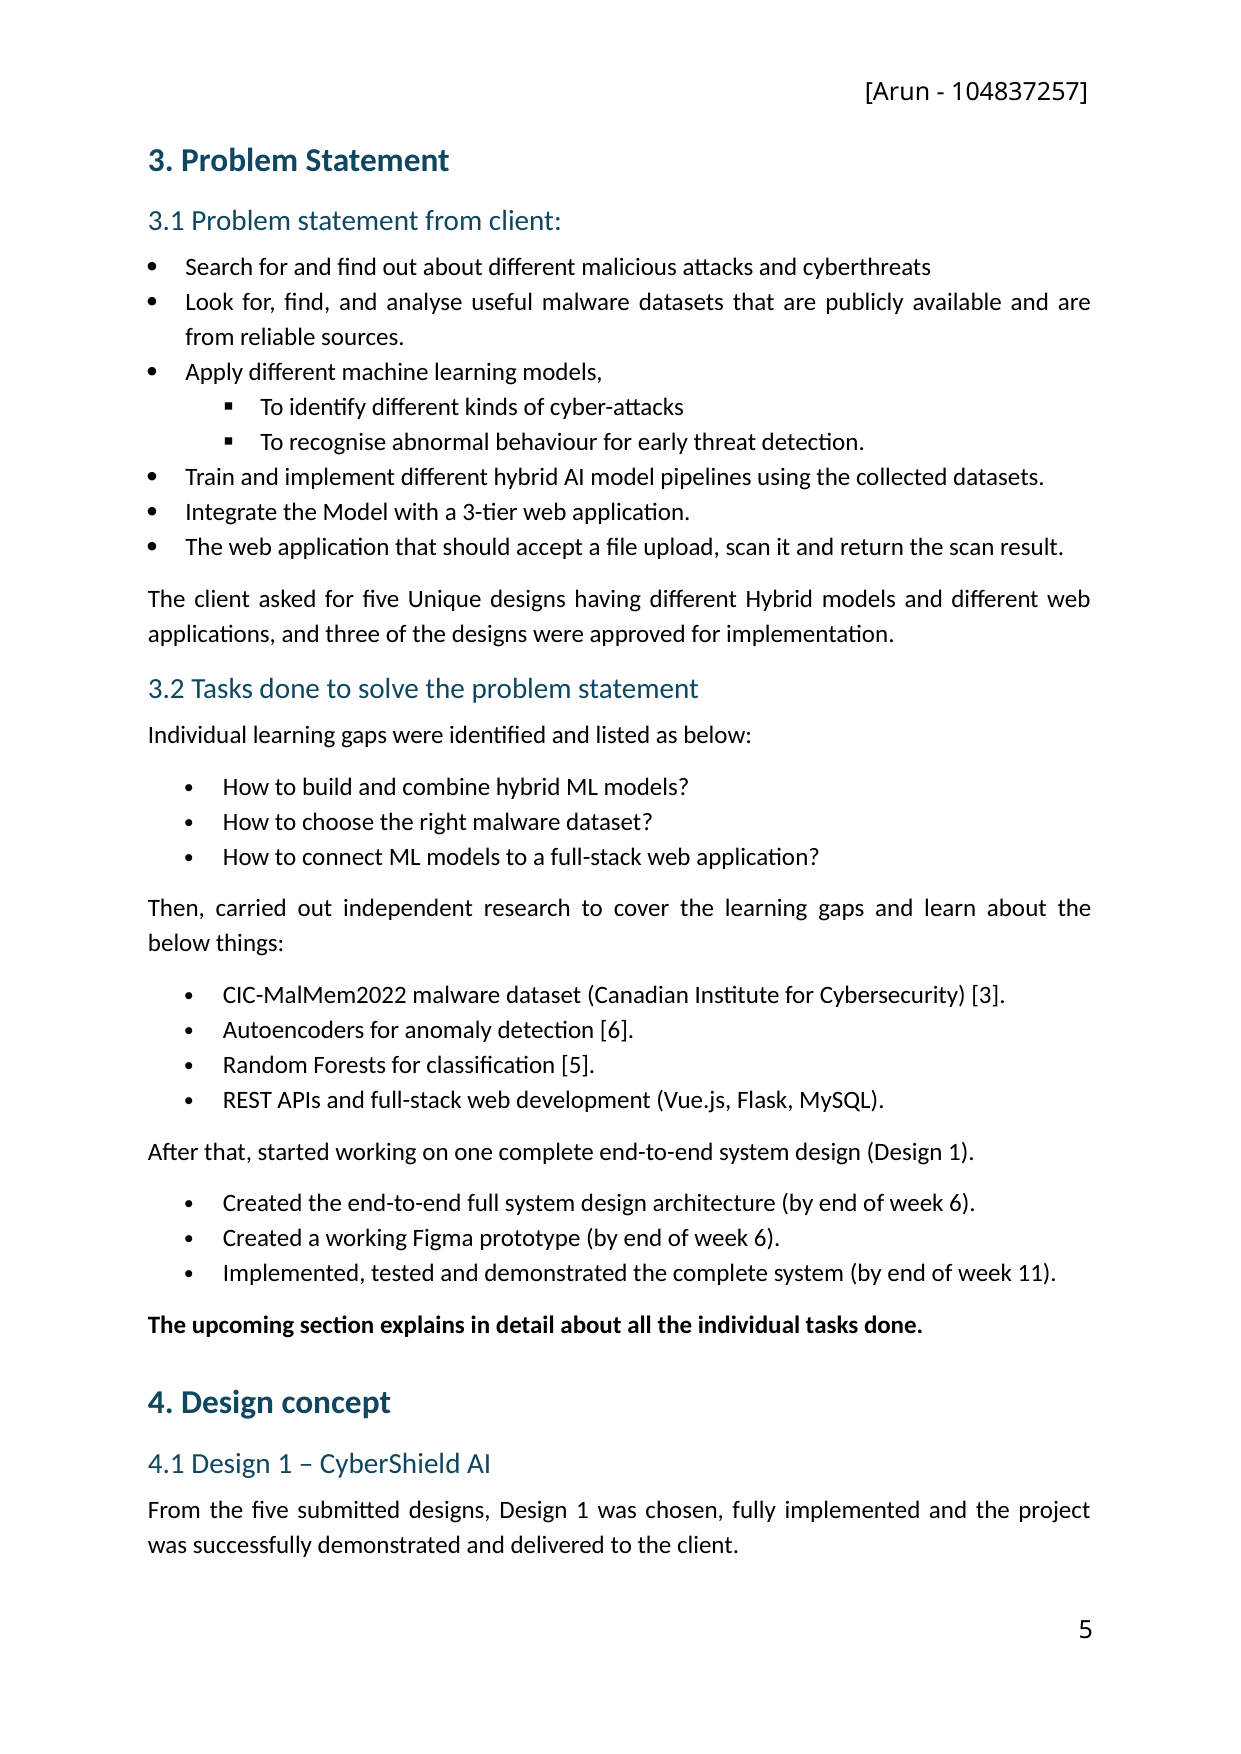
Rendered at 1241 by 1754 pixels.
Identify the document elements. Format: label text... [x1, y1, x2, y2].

list Random Forests for classification [5]. [185, 1049, 1092, 1079]
subtitle 3.2 Tasks done to solve the problem statement [148, 670, 1092, 705]
list Integrate the Model with a 3-tier web application. [148, 496, 1092, 527]
list The web application that should accept a file upload, scan it and return the scan result. [148, 531, 1092, 562]
text Then, carried out independent research to cover the learning gaps and learn about the below things: [148, 892, 1092, 958]
list Created a working Figma prototype (by end of week 6). [185, 1222, 1092, 1253]
text Individual learning gaps were identified and listed as below: [148, 719, 1092, 749]
list CIC-MalMem2022 malware dataset (Canadian Institute for Cybersecurity) [3]. [185, 979, 1092, 1009]
text From the five submitted designs, Design 1 was chosen, fully implemented and the project was successfully demonstrated and delivered to the client. [148, 1494, 1092, 1560]
list To identify different kinds of cyber-attacks [223, 391, 1092, 422]
list REST APIs and full-stack web development (Vue.js, Flask, MySQL). [185, 1084, 1092, 1114]
subtitle 3.1 Problem statement from client: [148, 202, 1092, 238]
subtitle 3. Problem Statement [148, 139, 1092, 179]
list How to build and combine hybrid ML models? [185, 771, 1092, 801]
subtitle 4.1 Design 1 – CyberShield AI [148, 1445, 1092, 1481]
list Apply different machine learning models, [148, 356, 1092, 387]
list How to connect ML models to a full-stack web application? [185, 841, 1092, 871]
list To recognise abnormal behaviour for early threat detection. [223, 426, 1092, 457]
list Search for and find out about different malicious attacks and cyberthreats [148, 251, 1092, 282]
list Autoencoders for anomaly detection [6]. [185, 1014, 1092, 1044]
text After that, started working on one complete end-to-end system design (Design 1). [148, 1136, 1092, 1166]
list How to choose the right malware dataset? [185, 806, 1092, 836]
text The client asked for five Unique designs having different Hybrid models and different web applications, and three of the designs were approved for implementation. [148, 583, 1092, 649]
subtitle 4. Design concept [148, 1382, 1092, 1422]
list Look for, find, and analyse useful malware datasets that are publicly available and are from reliable sources. [148, 286, 1092, 352]
list Train and implement different hybrid AI model pipelines using the collected datasets. [148, 461, 1092, 492]
list Created the end-to-end full system design architecture (by end of week 6). [185, 1187, 1092, 1218]
list Implemented, tested and demonstrated the complete system (by end of week 11). [185, 1257, 1092, 1288]
text The upcoming section explains in detail about all the individual tasks done. [148, 1309, 1092, 1339]
